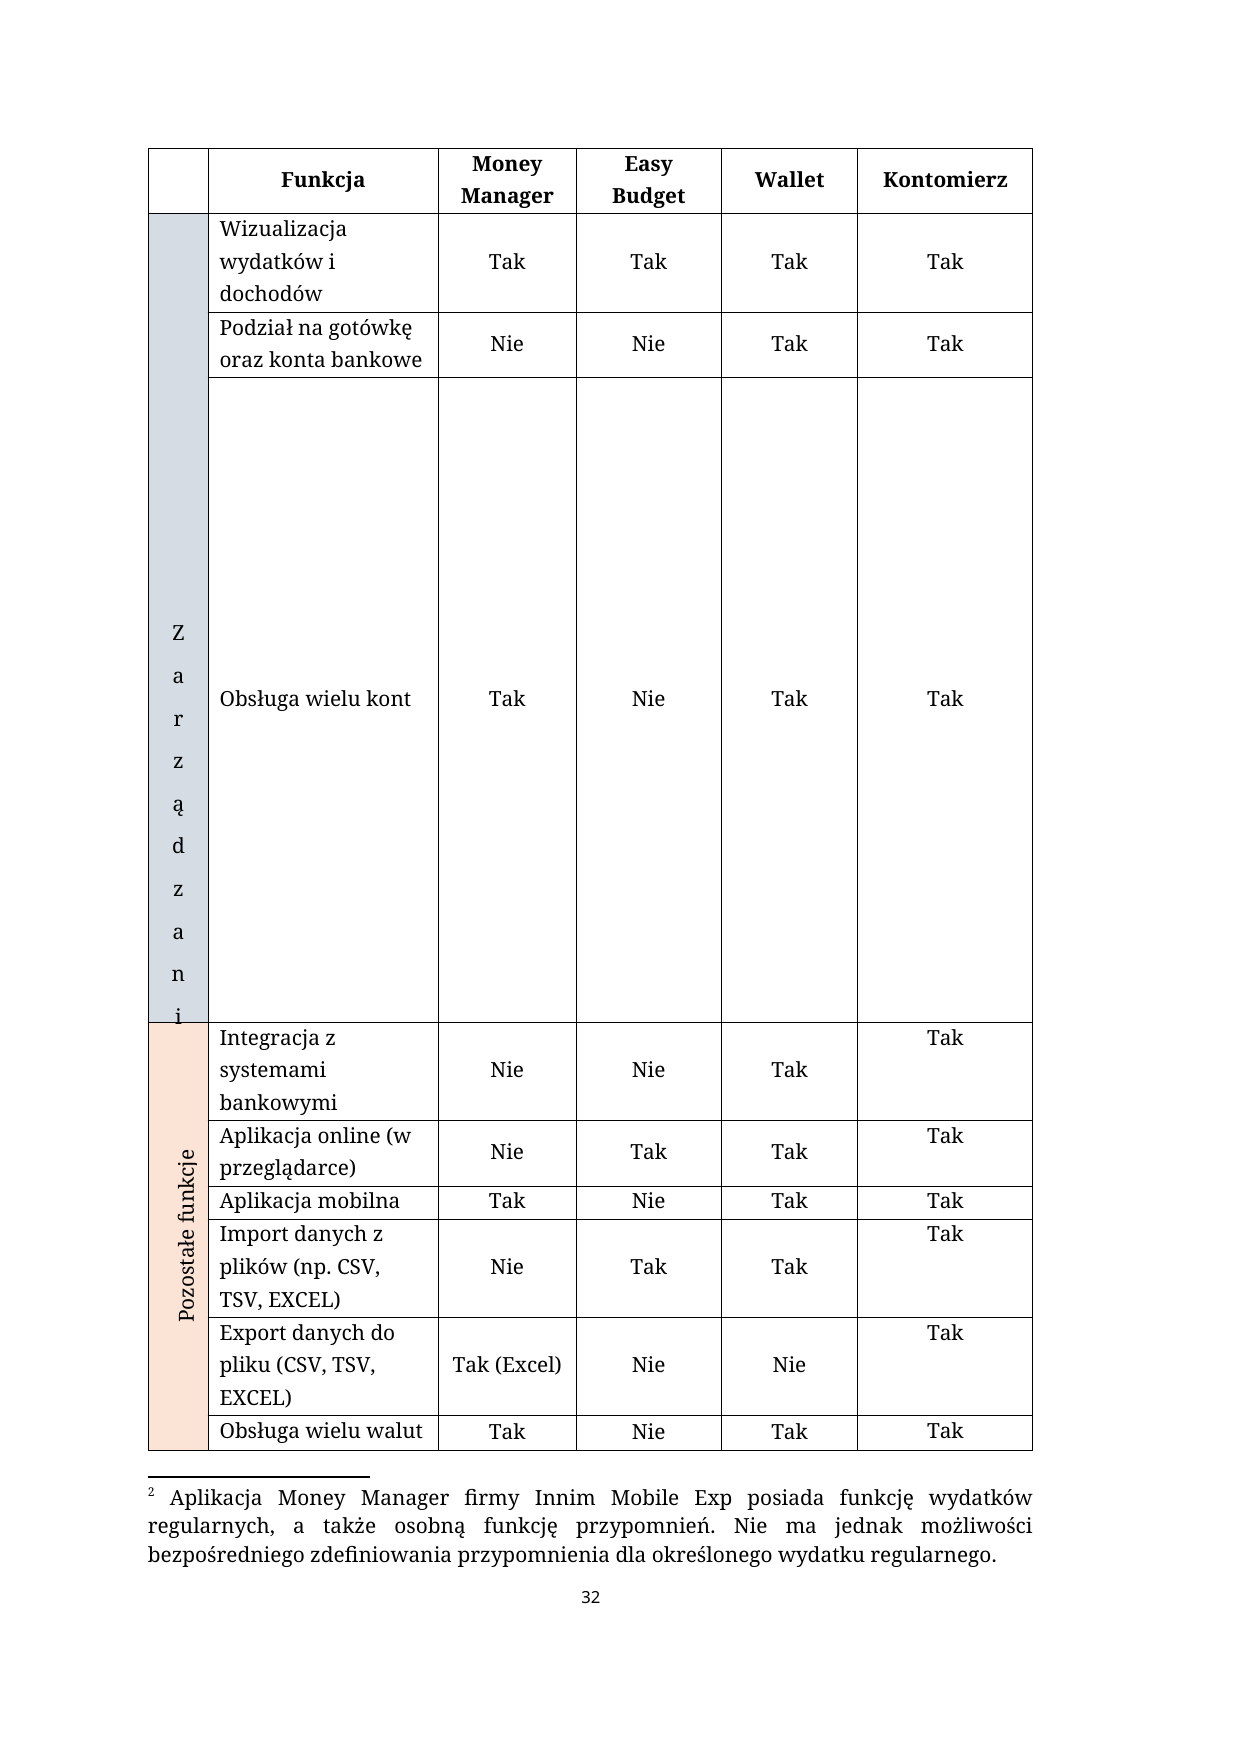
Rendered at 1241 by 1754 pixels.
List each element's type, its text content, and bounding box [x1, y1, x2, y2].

table_cell Tak [722, 313, 857, 377]
table_cell Tak [722, 214, 857, 312]
table_cell Tak [858, 1318, 1032, 1415]
table_header Money Manager [439, 149, 576, 213]
table_cell Tak [722, 1121, 857, 1186]
table_header Easy Budget [577, 149, 721, 213]
table_cell Nie [722, 1318, 857, 1415]
table_cell Nie [577, 1416, 721, 1450]
table_cell Tak [439, 1187, 576, 1218]
table_cell Nie [439, 1121, 576, 1186]
table_cell Nie [577, 1023, 721, 1120]
table_cell Nie [577, 1187, 721, 1218]
table_header [149, 149, 208, 213]
table_cell Nie [577, 378, 721, 1022]
table_cell Nie [439, 1023, 576, 1120]
table_cell Tak [722, 1220, 857, 1317]
table_cell Tak [722, 1187, 857, 1218]
table_cell Integracja z systemami bankowymi [209, 1023, 438, 1120]
table_cell Tak [722, 378, 857, 1022]
table_cell Nie [439, 313, 576, 377]
table_cell Tak [858, 1121, 1032, 1186]
table_cell Tak [439, 1416, 576, 1450]
table_cell Tak [577, 1220, 721, 1317]
table_cell Aplikacja online (w przeglądarce) [209, 1121, 438, 1186]
table_cell Obsługa wielu walut [209, 1416, 438, 1450]
table_cell Nie [577, 1318, 721, 1415]
table_cell Tak [858, 1187, 1032, 1218]
table_cell Tak [577, 1121, 721, 1186]
table_cell Tak [439, 378, 576, 1022]
table_header Wallet [722, 149, 857, 213]
table_cell Tak [858, 1416, 1032, 1450]
table_cell Tak [439, 214, 576, 312]
table_cell Obsługa wielu kont [209, 378, 438, 1022]
table_header Funkcja [209, 149, 438, 213]
table_cell Tak [858, 1023, 1032, 1120]
table_cell Tak [577, 214, 721, 312]
table_cell Nie [577, 313, 721, 377]
table_cell Tak (Excel) [439, 1318, 576, 1415]
table_cell Tak [722, 1416, 857, 1450]
table_cell Tak [858, 1220, 1032, 1317]
table_cell Aplikacja mobilna [209, 1187, 438, 1218]
table_cell Import danych z plików (np. CSV, TSV, EXCEL) [209, 1220, 438, 1317]
table_header Kontomierz [858, 149, 1032, 213]
table_cell Export danych do pliku (CSV, TSV, EXCEL) [209, 1318, 438, 1415]
table_cell Podział na gotówkę oraz konta bankowe [209, 313, 438, 377]
table_cell Pozostałe funkcje [149, 1023, 208, 1450]
table_cell Nie [439, 1220, 576, 1317]
table_cell Wizualizacja wydatków i dochodów [209, 214, 438, 312]
table_cell Tak [722, 1023, 857, 1120]
table_cell Tak [858, 378, 1032, 1022]
table_cell Tak [858, 313, 1032, 377]
table_cell Tak [858, 214, 1032, 312]
